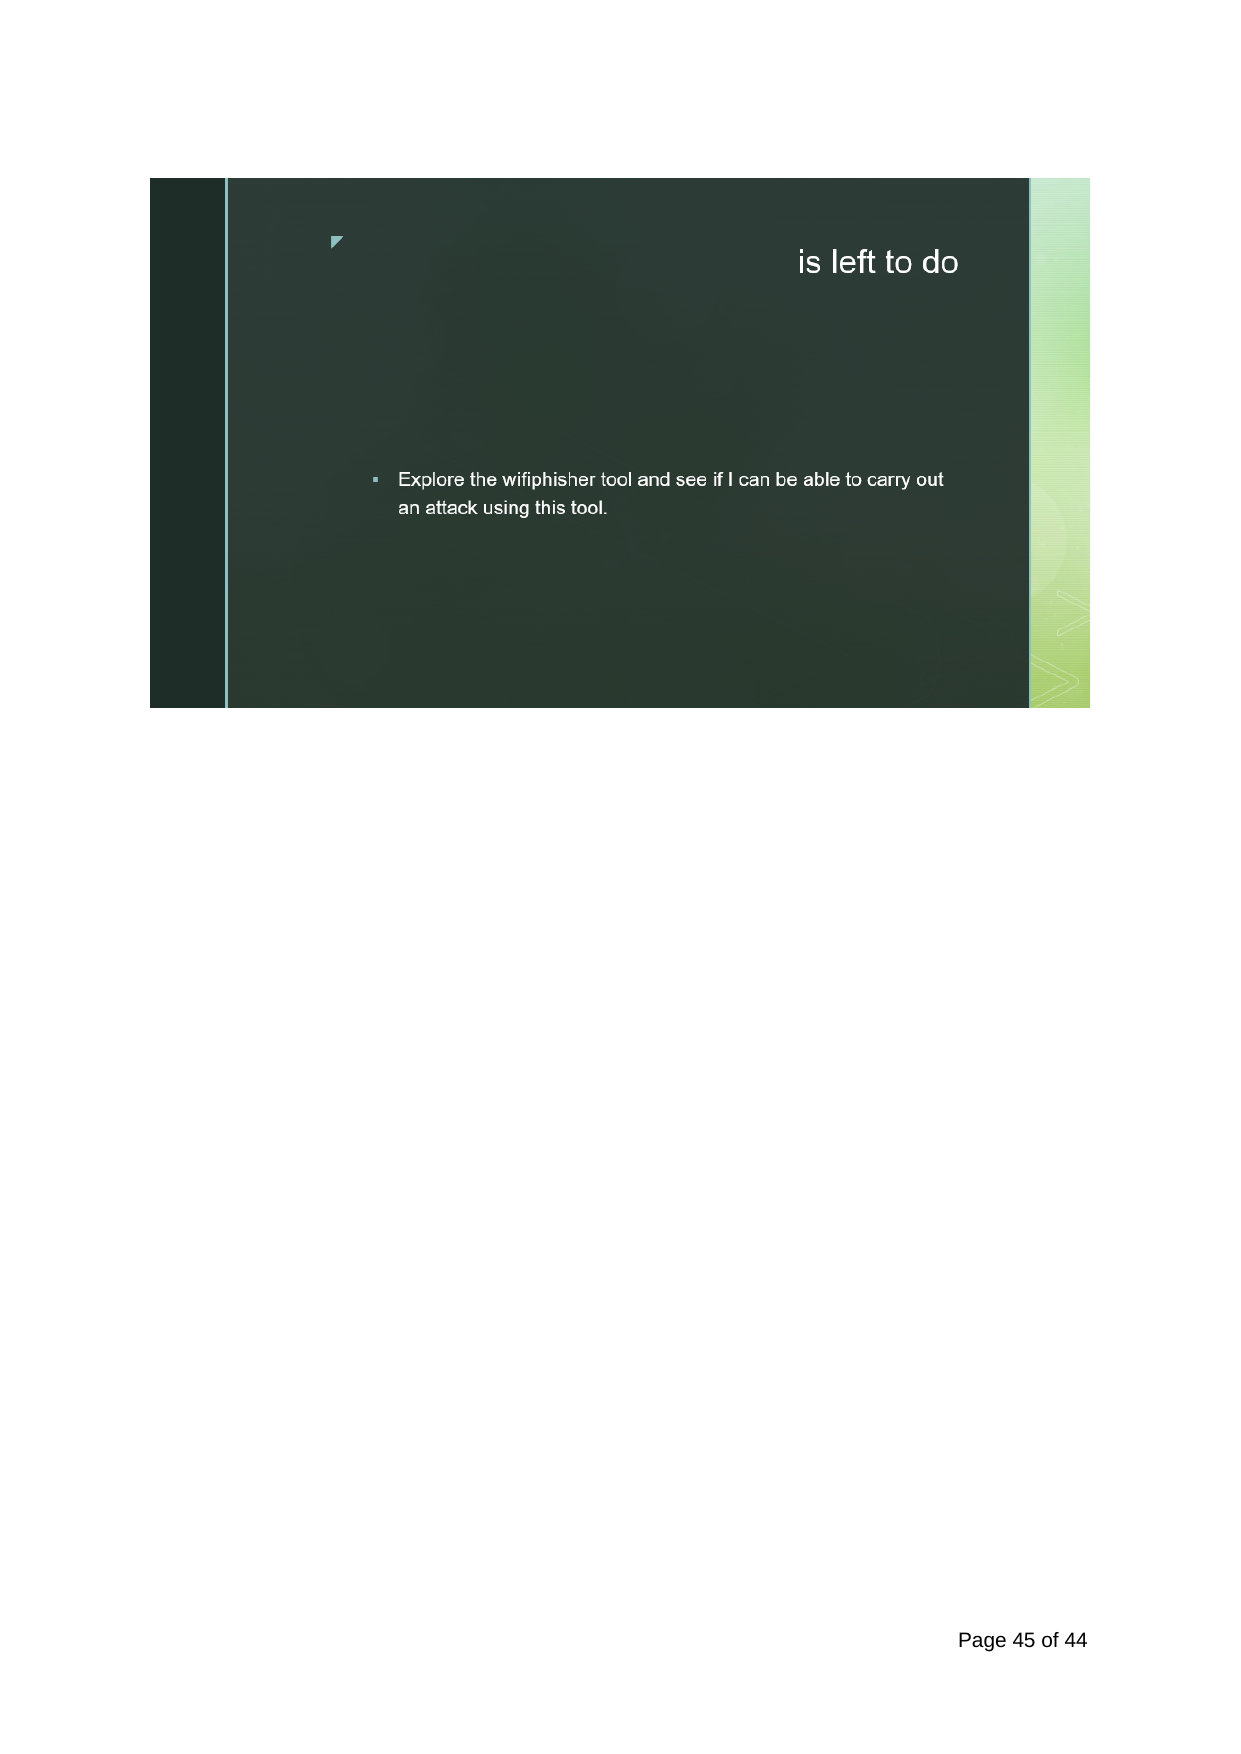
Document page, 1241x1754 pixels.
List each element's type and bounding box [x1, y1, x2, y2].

picture [150, 178, 1091, 708]
